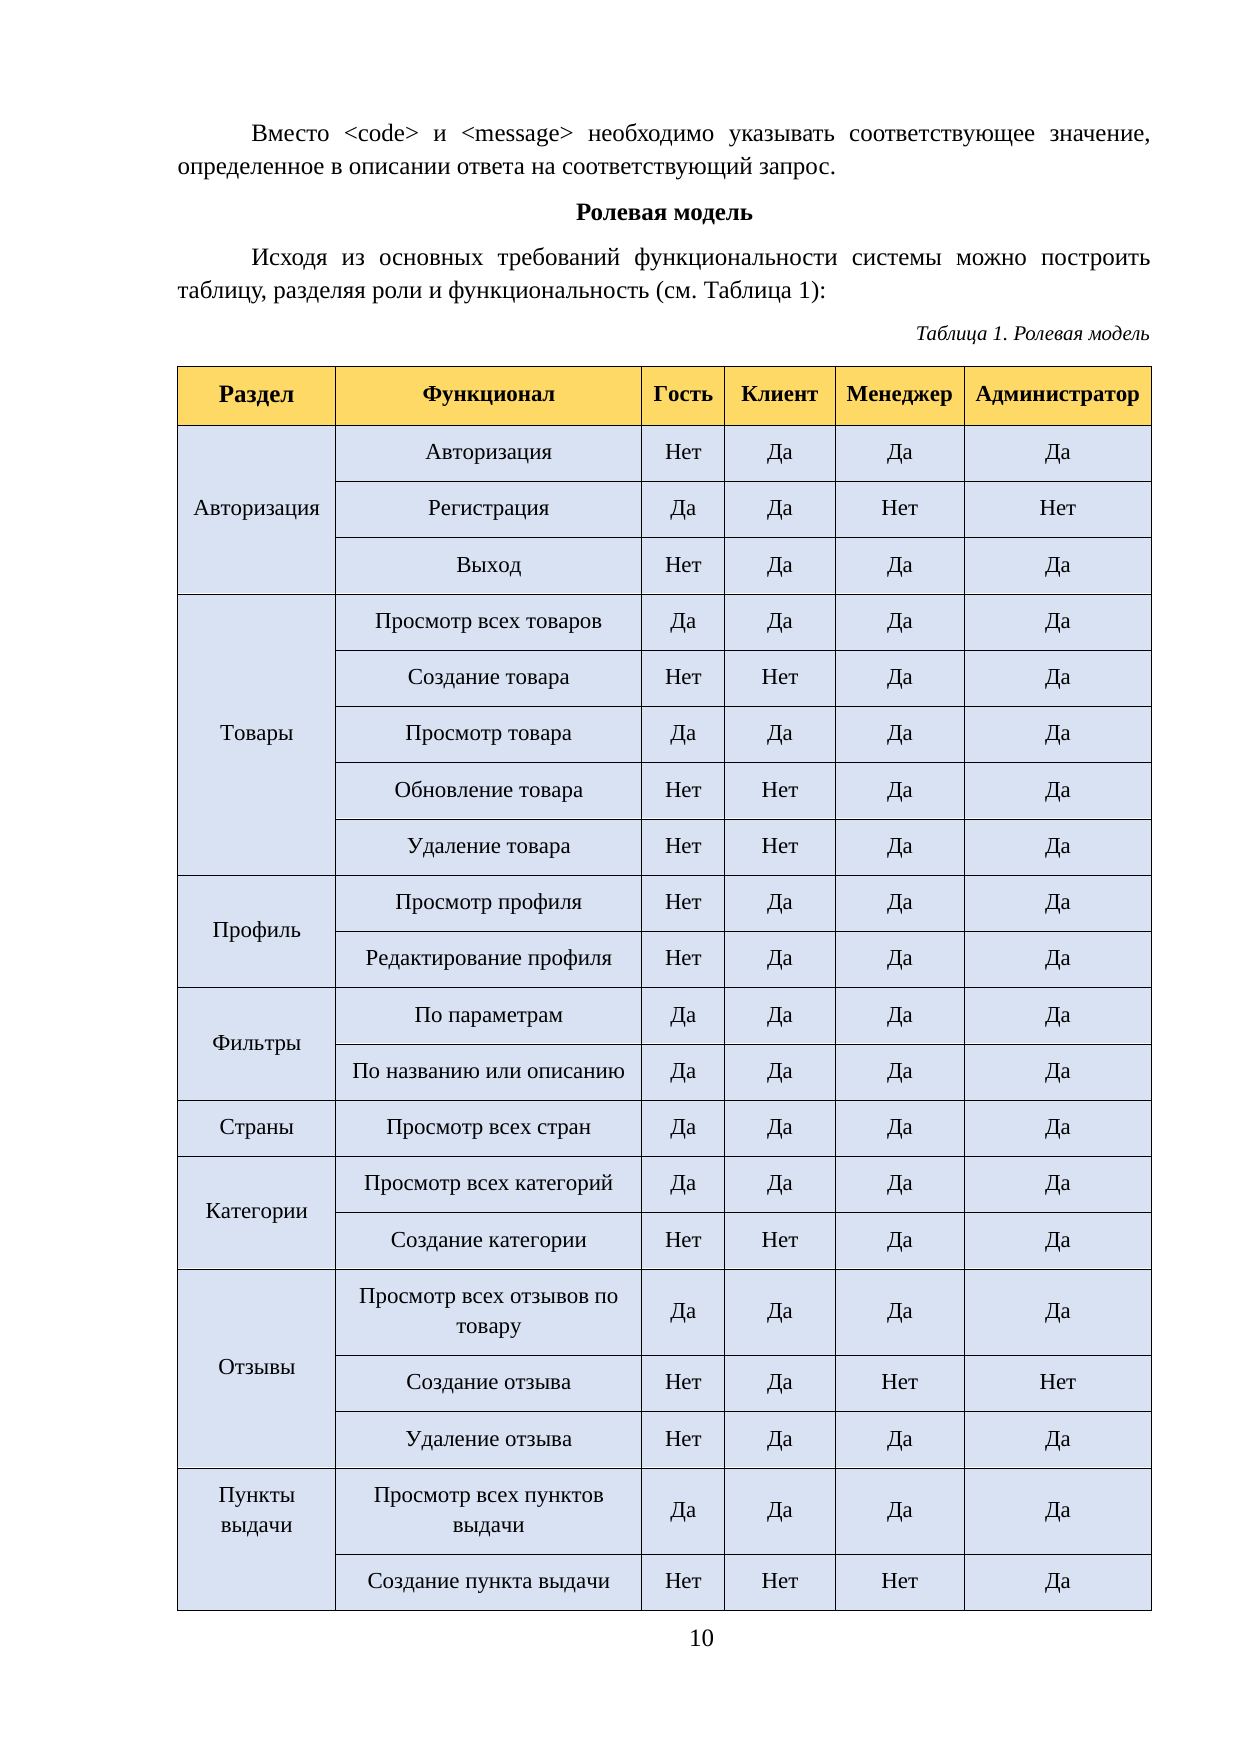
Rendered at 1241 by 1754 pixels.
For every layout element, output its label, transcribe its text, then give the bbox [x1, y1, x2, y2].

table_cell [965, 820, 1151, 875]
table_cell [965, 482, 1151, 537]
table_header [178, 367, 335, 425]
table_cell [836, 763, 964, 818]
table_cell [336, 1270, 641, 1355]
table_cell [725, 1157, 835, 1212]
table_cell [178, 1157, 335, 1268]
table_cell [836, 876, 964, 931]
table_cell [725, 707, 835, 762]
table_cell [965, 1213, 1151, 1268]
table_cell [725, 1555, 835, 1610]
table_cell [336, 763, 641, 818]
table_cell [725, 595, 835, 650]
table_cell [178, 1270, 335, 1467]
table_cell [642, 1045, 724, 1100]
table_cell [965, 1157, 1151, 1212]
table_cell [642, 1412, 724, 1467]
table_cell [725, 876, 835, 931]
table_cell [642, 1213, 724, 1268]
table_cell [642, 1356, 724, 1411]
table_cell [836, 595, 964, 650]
subtitle Ролевая модель [177, 197, 1152, 225]
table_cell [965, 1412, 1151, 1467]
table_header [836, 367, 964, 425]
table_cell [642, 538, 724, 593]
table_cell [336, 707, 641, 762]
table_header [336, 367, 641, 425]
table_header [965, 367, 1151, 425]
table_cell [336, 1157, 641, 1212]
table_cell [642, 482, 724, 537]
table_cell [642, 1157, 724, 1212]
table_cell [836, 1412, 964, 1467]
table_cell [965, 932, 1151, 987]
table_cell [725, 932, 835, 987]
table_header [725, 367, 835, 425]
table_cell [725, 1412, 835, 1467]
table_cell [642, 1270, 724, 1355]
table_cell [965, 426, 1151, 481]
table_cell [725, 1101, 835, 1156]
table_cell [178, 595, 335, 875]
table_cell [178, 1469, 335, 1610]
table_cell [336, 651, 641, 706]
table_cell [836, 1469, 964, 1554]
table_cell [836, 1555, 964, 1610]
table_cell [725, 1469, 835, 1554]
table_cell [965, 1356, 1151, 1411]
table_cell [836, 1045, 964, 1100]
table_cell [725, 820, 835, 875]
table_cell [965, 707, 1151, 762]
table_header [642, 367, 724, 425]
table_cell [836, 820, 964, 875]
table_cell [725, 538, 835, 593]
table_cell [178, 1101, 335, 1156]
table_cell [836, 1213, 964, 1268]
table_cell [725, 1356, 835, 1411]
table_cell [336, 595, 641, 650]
text Таблица 1. Ролевая модель [177, 321, 1152, 345]
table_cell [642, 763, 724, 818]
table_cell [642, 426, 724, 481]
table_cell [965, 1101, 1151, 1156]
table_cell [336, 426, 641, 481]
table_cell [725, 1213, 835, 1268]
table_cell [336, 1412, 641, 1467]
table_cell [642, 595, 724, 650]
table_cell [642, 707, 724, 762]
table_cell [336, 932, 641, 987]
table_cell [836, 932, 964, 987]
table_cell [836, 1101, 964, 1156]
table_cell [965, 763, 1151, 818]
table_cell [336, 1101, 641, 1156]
text Вместо <code> и <message> необходимо указывать соответствующее значение, определенное в описании ответа на соответствующий запрос. [177, 118, 1152, 180]
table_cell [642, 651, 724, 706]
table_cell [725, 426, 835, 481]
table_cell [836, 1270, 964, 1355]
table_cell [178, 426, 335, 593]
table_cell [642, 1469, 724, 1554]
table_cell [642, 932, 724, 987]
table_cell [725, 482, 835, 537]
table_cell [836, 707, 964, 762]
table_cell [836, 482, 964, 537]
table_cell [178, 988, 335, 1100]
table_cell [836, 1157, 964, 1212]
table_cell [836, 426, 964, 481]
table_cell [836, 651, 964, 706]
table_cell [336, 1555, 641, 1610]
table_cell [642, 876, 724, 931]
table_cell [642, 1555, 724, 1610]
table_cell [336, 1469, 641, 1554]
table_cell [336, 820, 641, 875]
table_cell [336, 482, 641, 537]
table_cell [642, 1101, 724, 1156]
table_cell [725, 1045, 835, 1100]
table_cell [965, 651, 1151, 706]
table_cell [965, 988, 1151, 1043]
text Исходя из основных требований функциональности системы можно построить таблицу, разделяя роли и функциональность (см. таблицу 1): [177, 242, 1152, 304]
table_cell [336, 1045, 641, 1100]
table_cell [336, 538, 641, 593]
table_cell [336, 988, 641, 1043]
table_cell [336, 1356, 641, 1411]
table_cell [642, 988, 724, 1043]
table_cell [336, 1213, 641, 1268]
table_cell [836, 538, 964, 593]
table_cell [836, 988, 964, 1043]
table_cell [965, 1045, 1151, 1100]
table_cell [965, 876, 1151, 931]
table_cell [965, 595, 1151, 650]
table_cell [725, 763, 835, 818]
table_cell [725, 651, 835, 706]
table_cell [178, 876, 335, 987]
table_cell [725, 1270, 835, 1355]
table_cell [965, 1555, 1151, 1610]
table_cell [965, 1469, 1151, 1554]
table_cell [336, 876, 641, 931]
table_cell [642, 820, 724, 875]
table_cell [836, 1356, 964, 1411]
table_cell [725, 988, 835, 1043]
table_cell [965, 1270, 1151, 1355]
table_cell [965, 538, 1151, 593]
